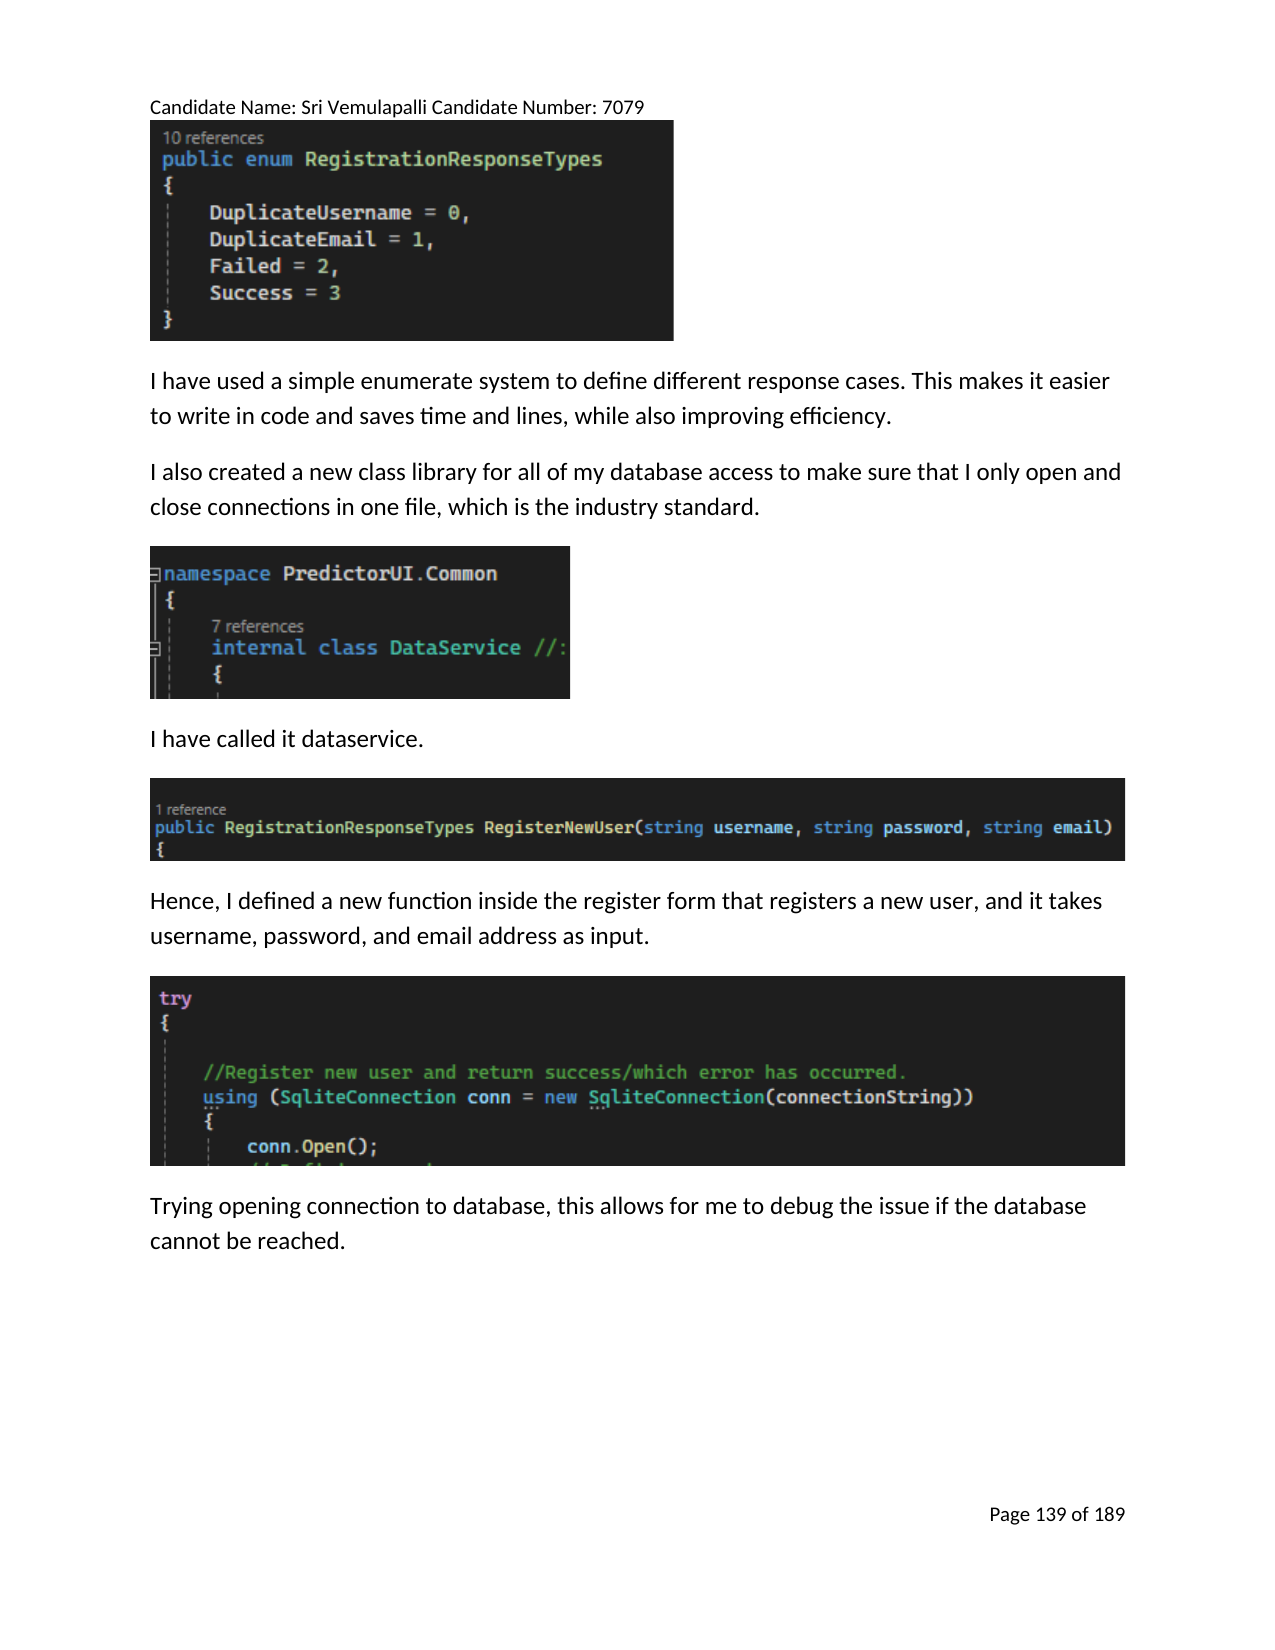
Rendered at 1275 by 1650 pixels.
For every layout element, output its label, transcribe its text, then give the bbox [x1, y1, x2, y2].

picture [150, 546, 571, 699]
picture [150, 120, 674, 341]
text I also created a new class library for all of my database access to make sure that I only open and close connections in one file, which is the industry standard. [150, 456, 1125, 521]
text I have called it dataservice. [150, 723, 1125, 753]
text Hence, I defined a new function inside the register form that registers a new user, and it takes username, password, and email address as input. [150, 886, 1125, 951]
text Trying opening connection to database, this allows for me to debug the issue if the database cannot be reached. [150, 1190, 1125, 1256]
text I have used a simple enumerate system to define different response cases. This makes it easier to write in code and saves time and lines, while also improving efficiency. [150, 365, 1125, 430]
picture [150, 778, 1125, 861]
picture [150, 976, 1125, 1166]
